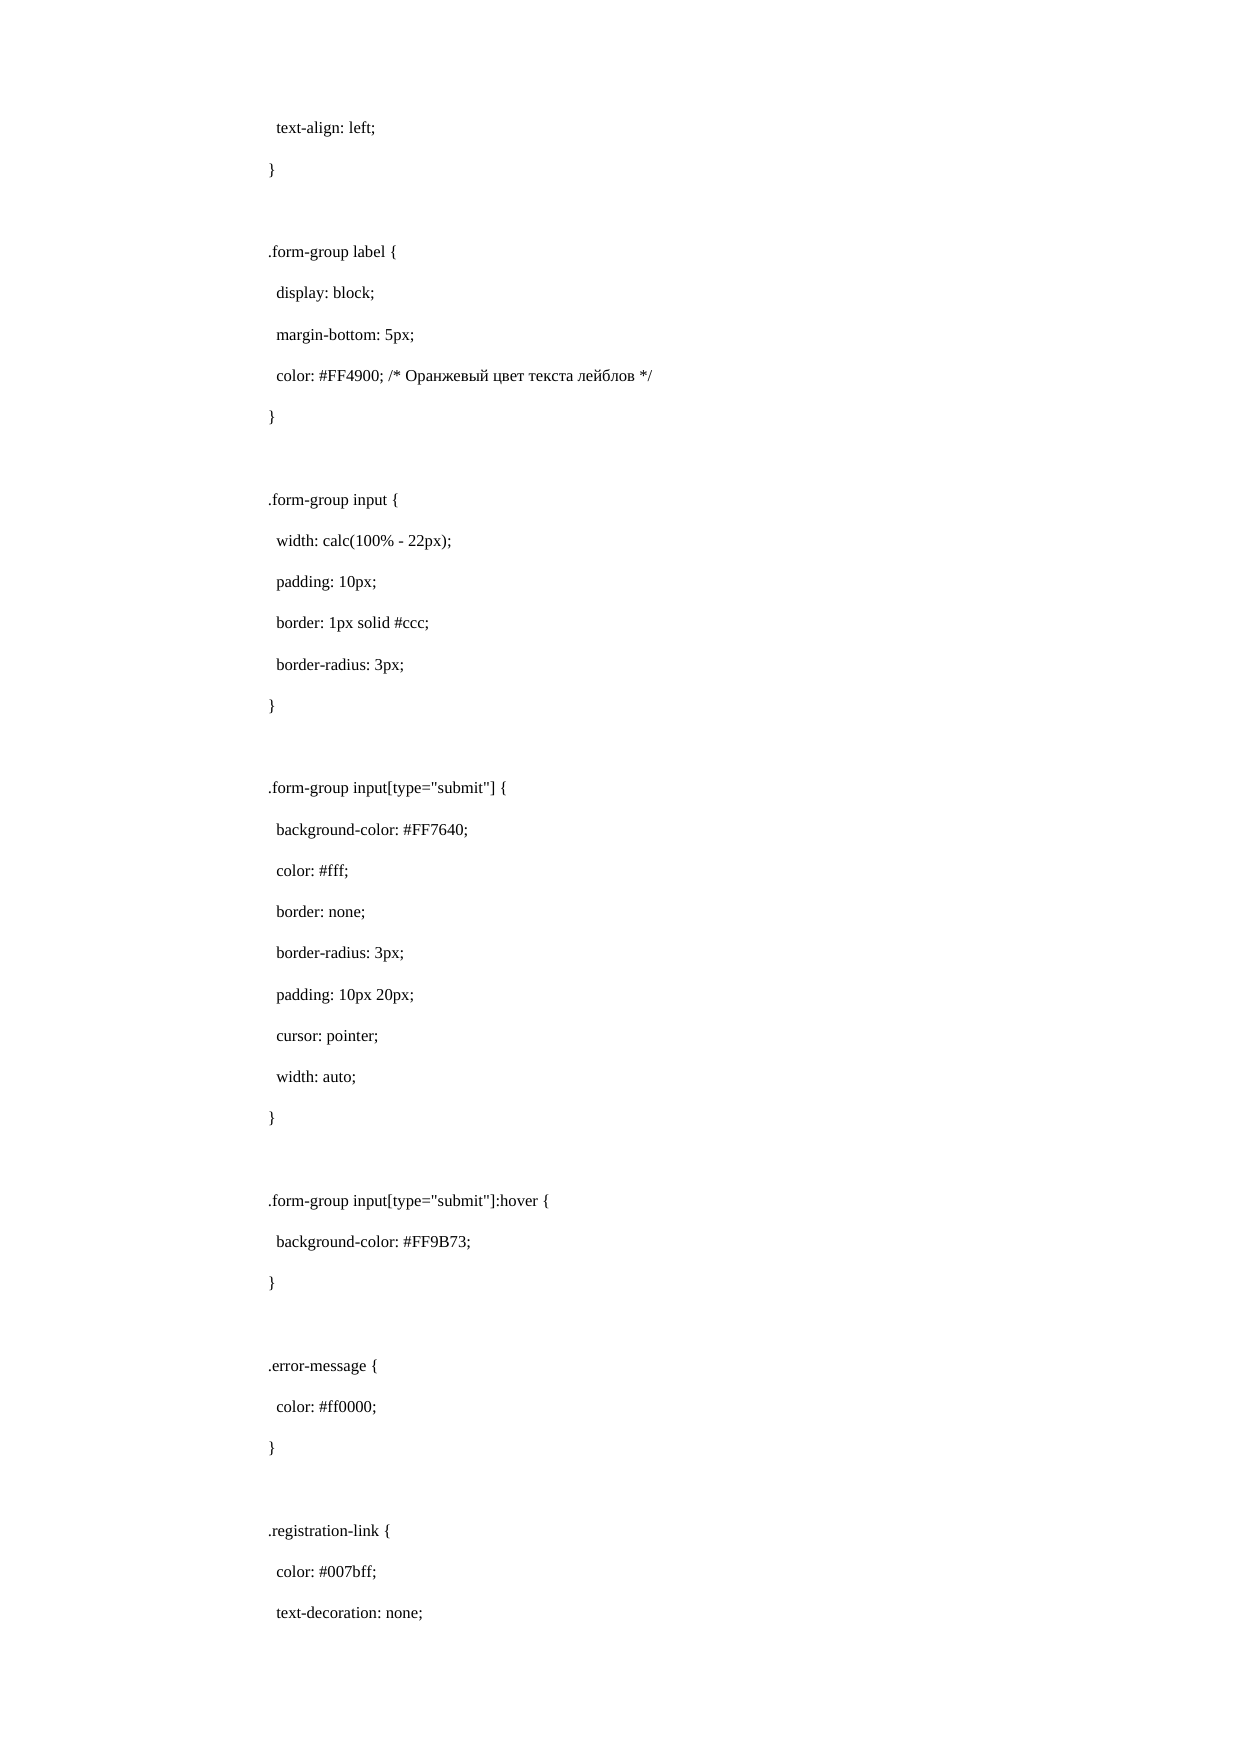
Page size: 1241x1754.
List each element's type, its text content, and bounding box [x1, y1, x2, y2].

text } [177, 1108, 1152, 1127]
text } [177, 159, 1152, 178]
text color: #007bff; [177, 1562, 1152, 1581]
text } [177, 1273, 1152, 1292]
text color: #fff; [177, 861, 1152, 880]
text .form-group input[type="submit"] { [177, 778, 1152, 797]
text padding: 10px 20px; [177, 984, 1152, 1003]
text border-radius: 3px; [177, 654, 1152, 673]
text border: none; [177, 902, 1152, 921]
text cursor: pointer; [177, 1026, 1152, 1045]
text border: 1px solid #ccc; [177, 613, 1152, 632]
text padding: 10px; [177, 572, 1152, 591]
text .form-group input { [177, 489, 1152, 508]
text .error-message { [177, 1356, 1152, 1375]
text background-color: #FF9B73; [177, 1232, 1152, 1251]
text width: calc(100% - 22px); [177, 531, 1152, 550]
text .registration-link { [177, 1521, 1152, 1540]
text } [177, 1438, 1152, 1457]
text .form-group input[type="submit"]:hover { [177, 1191, 1152, 1210]
text } [177, 696, 1152, 715]
text } [177, 407, 1152, 426]
text border-radius: 3px; [177, 943, 1152, 962]
text color: #ff0000; [177, 1397, 1152, 1416]
text background-color: #FF7640; [177, 819, 1152, 838]
text color: #FF4900; /* Оранжевый цвет текста лейблов */ [177, 366, 1152, 385]
text .form-group label { [177, 242, 1152, 261]
text display: block; [177, 283, 1152, 302]
text margin-bottom: 5px; [177, 324, 1152, 343]
text text-align: left; [177, 118, 1152, 137]
text text-decoration: none; [177, 1603, 1152, 1622]
text width: auto; [177, 1067, 1152, 1086]
